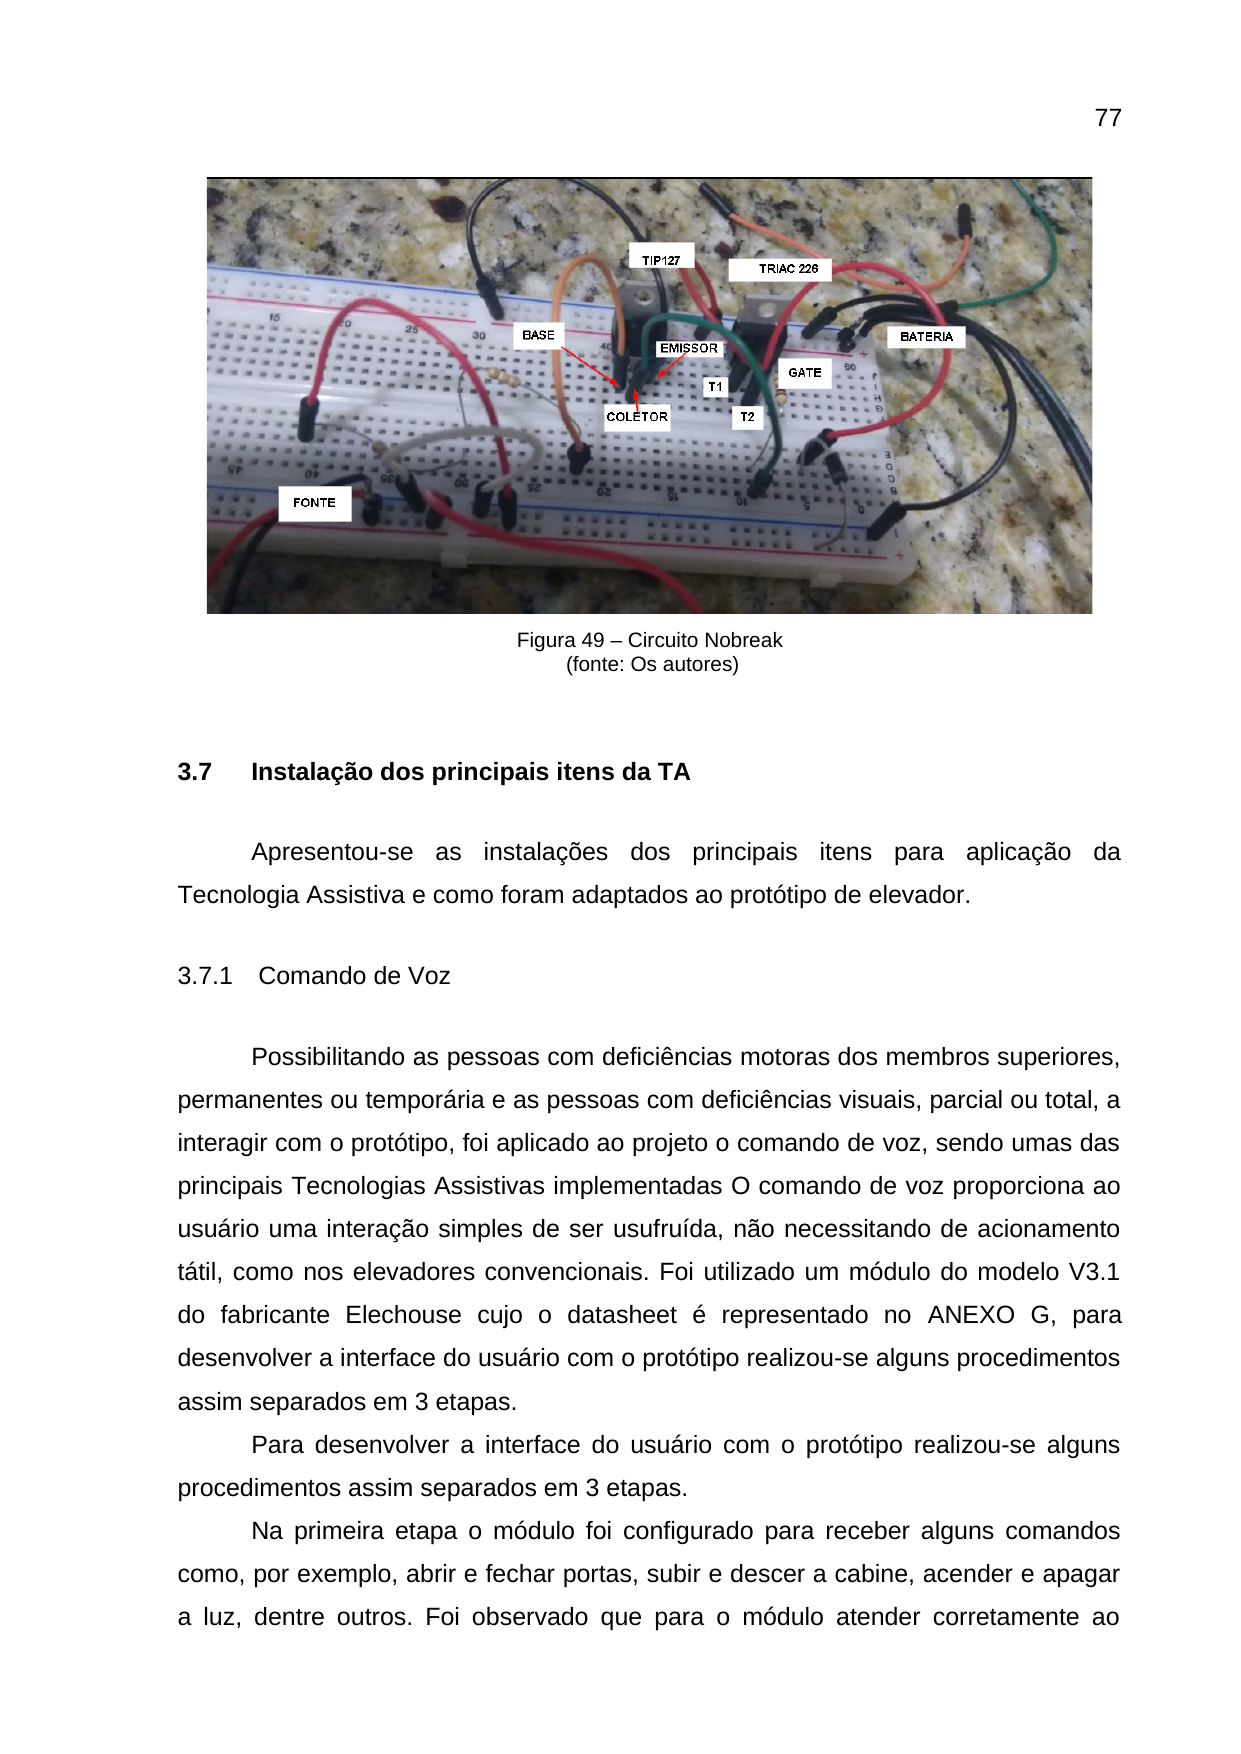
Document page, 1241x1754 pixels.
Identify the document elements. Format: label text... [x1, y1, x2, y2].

subtitle Instalação dos principais itens da TA [177, 756, 1122, 785]
text (fonte: Os autores) [177, 652, 1122, 676]
text Possibilitando as pessoas com deficiências motoras dos membros superiores, permanentes ou temporária e as pessoas com deficiências visuais, parcial ou total, a interagir com o protótipo, foi aplicado ao projeto o comando de voz, sendo umas das principais Tecnologias Assistivas implementadas O comando de voz proporciona ao usuário uma interação simples de ser usufruída, não necessitando de acionamento tátil, como nos elevadores convencionais. Foi utilizado um módulo do modelo V3.1 do fabricante Elechouse cujo o datasheet é representado no ANEXO G, para desenvolver a interface do usuário com o protótipo realizou-se alguns procedimentos assim separados em 3 etapas. [177, 1041, 1122, 1415]
text Para desenvolver a interface do usuário com o protótipo realizou-se alguns procedimentos assim separados em 3 etapas. [177, 1429, 1122, 1501]
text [177, 1516, 1122, 1631]
subtitle Comando de Voz [177, 961, 1122, 989]
picture [206, 177, 1093, 614]
text Apresentou-se as instalações dos principais itens para aplicação da Tecnologia Assistiva e como foram adaptados ao protótipo de elevador. [177, 837, 1122, 909]
